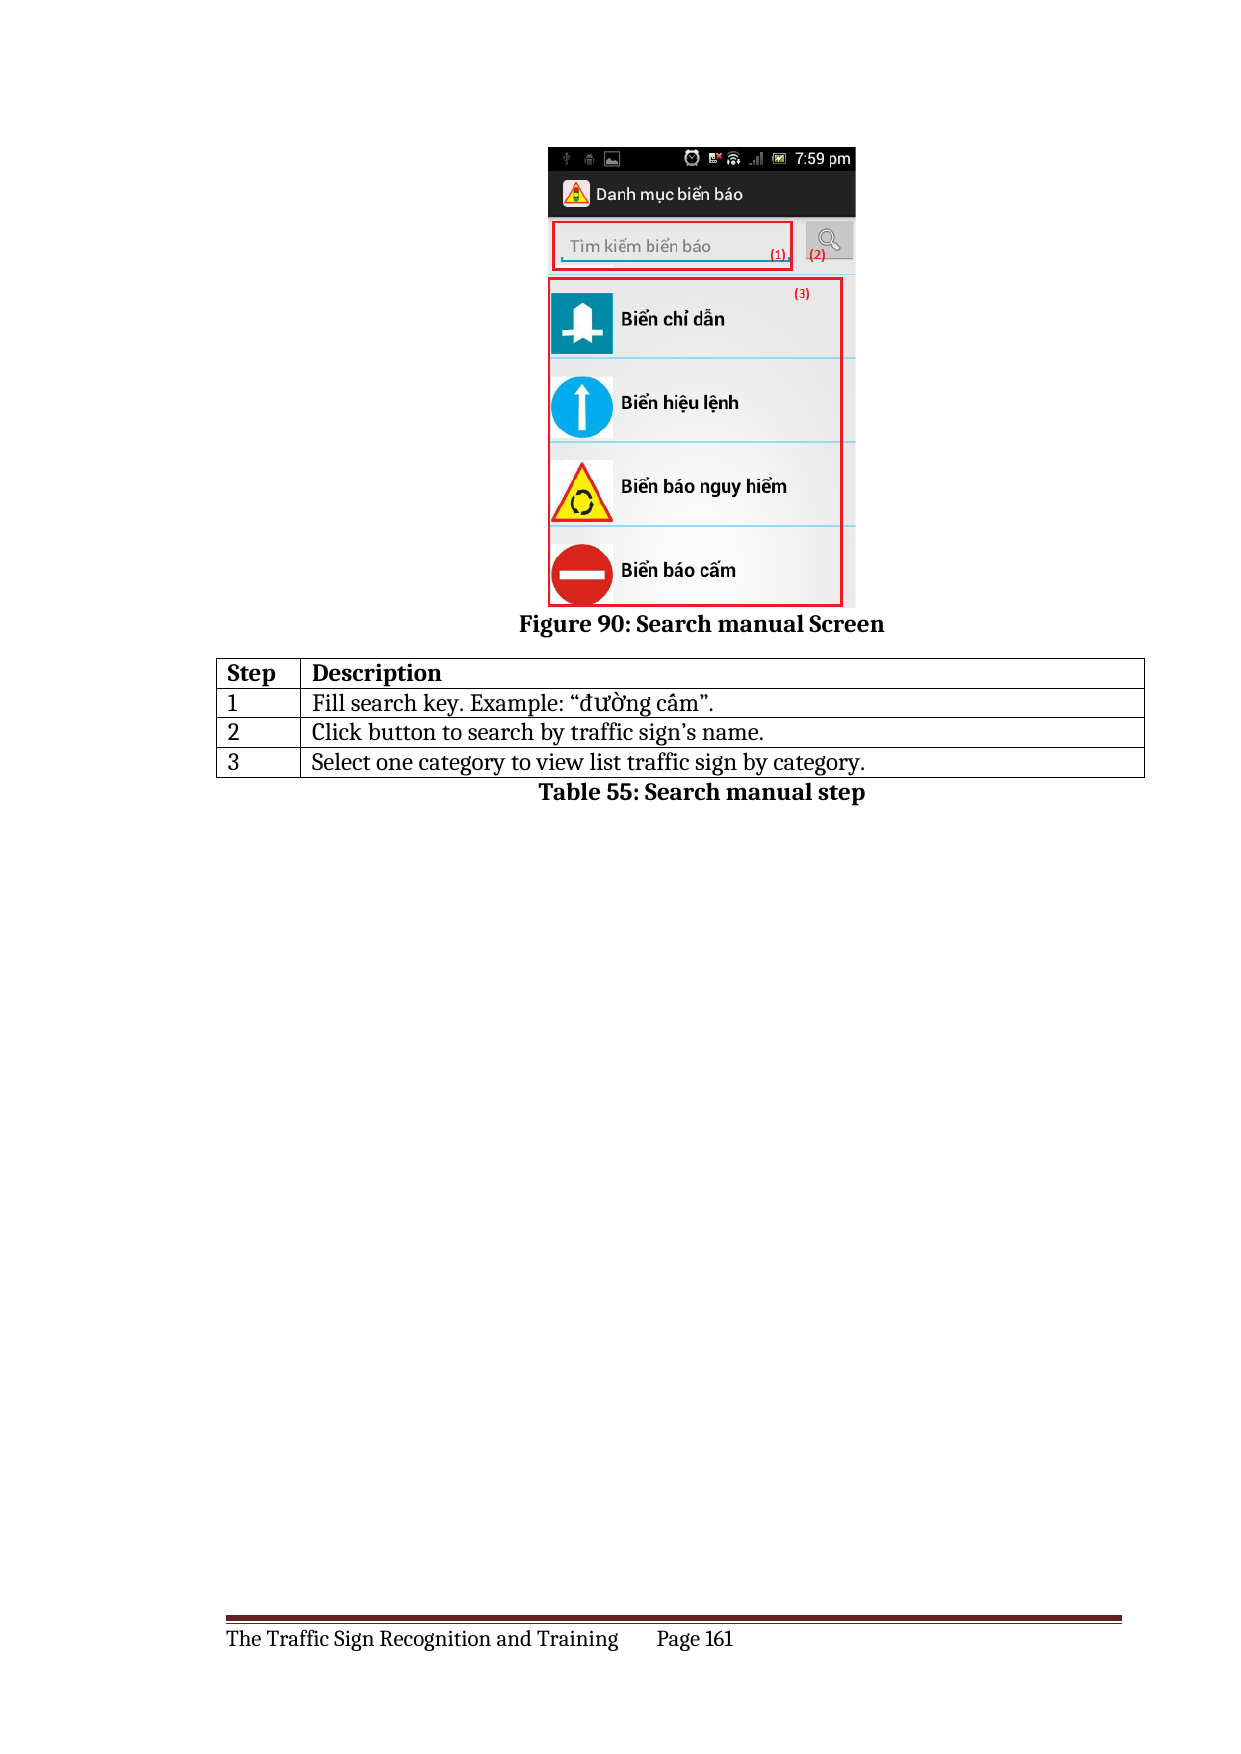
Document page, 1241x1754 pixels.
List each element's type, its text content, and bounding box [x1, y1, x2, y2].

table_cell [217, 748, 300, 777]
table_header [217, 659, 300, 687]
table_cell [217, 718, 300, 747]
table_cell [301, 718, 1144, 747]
picture [548, 147, 856, 608]
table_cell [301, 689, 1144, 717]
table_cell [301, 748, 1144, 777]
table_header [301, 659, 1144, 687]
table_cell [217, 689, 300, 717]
